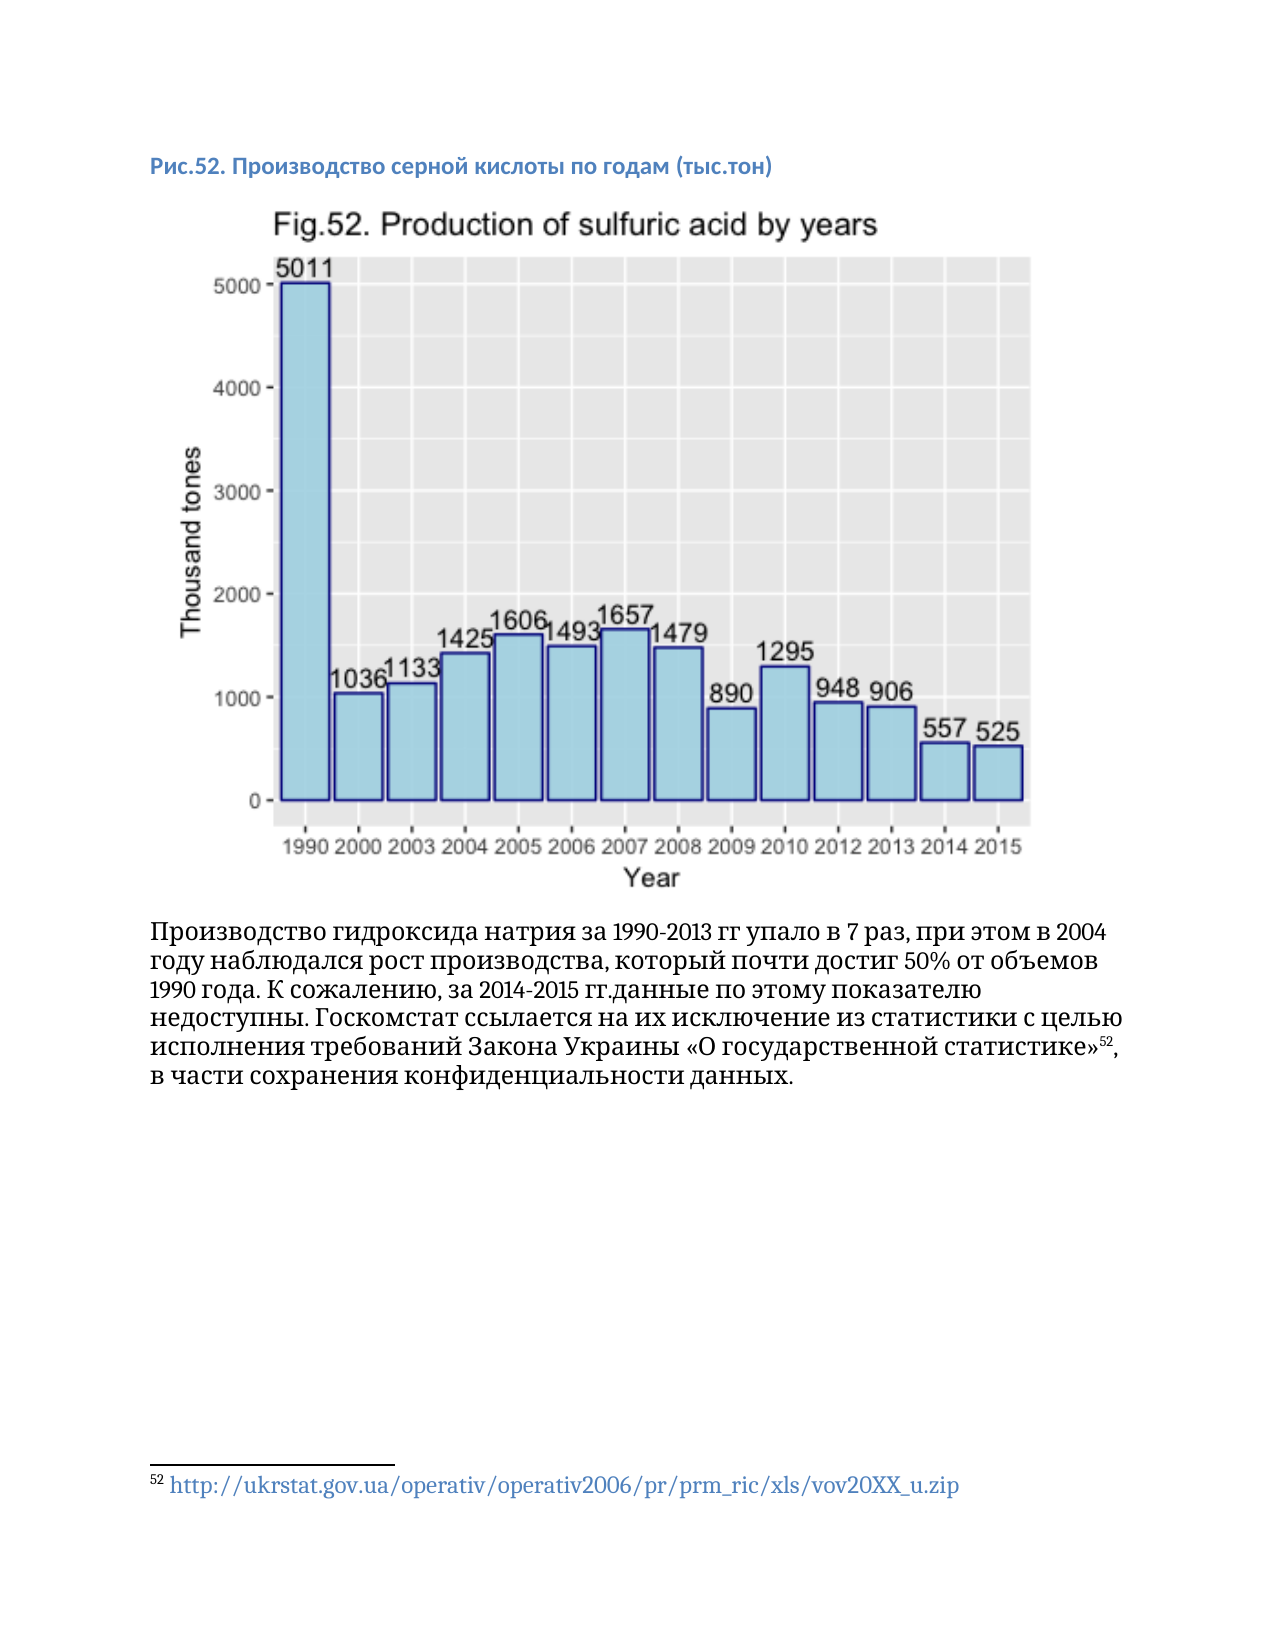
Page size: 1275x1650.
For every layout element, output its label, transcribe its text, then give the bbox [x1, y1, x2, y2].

picture [168, 199, 1044, 900]
text Производство гидроксида натрия за 1990-2013 гг упало в 7 раз, при этом в 2004 году наблюдался рост производства, который почти достиг 50% от объемов 1990 года. К сожалению, за 2014-2015 гг.данные по этому показателю недоступны. Госкомстат ссылается на их исключение из статистики с целью исполнения требований Закона Украины «О государственной статистике», в части сохранения конфиденциальности данных. [150, 918, 1125, 1091]
subtitle Рис.52. Производство серной кислоты по годам (тыс.тон) [150, 150, 1125, 181]
